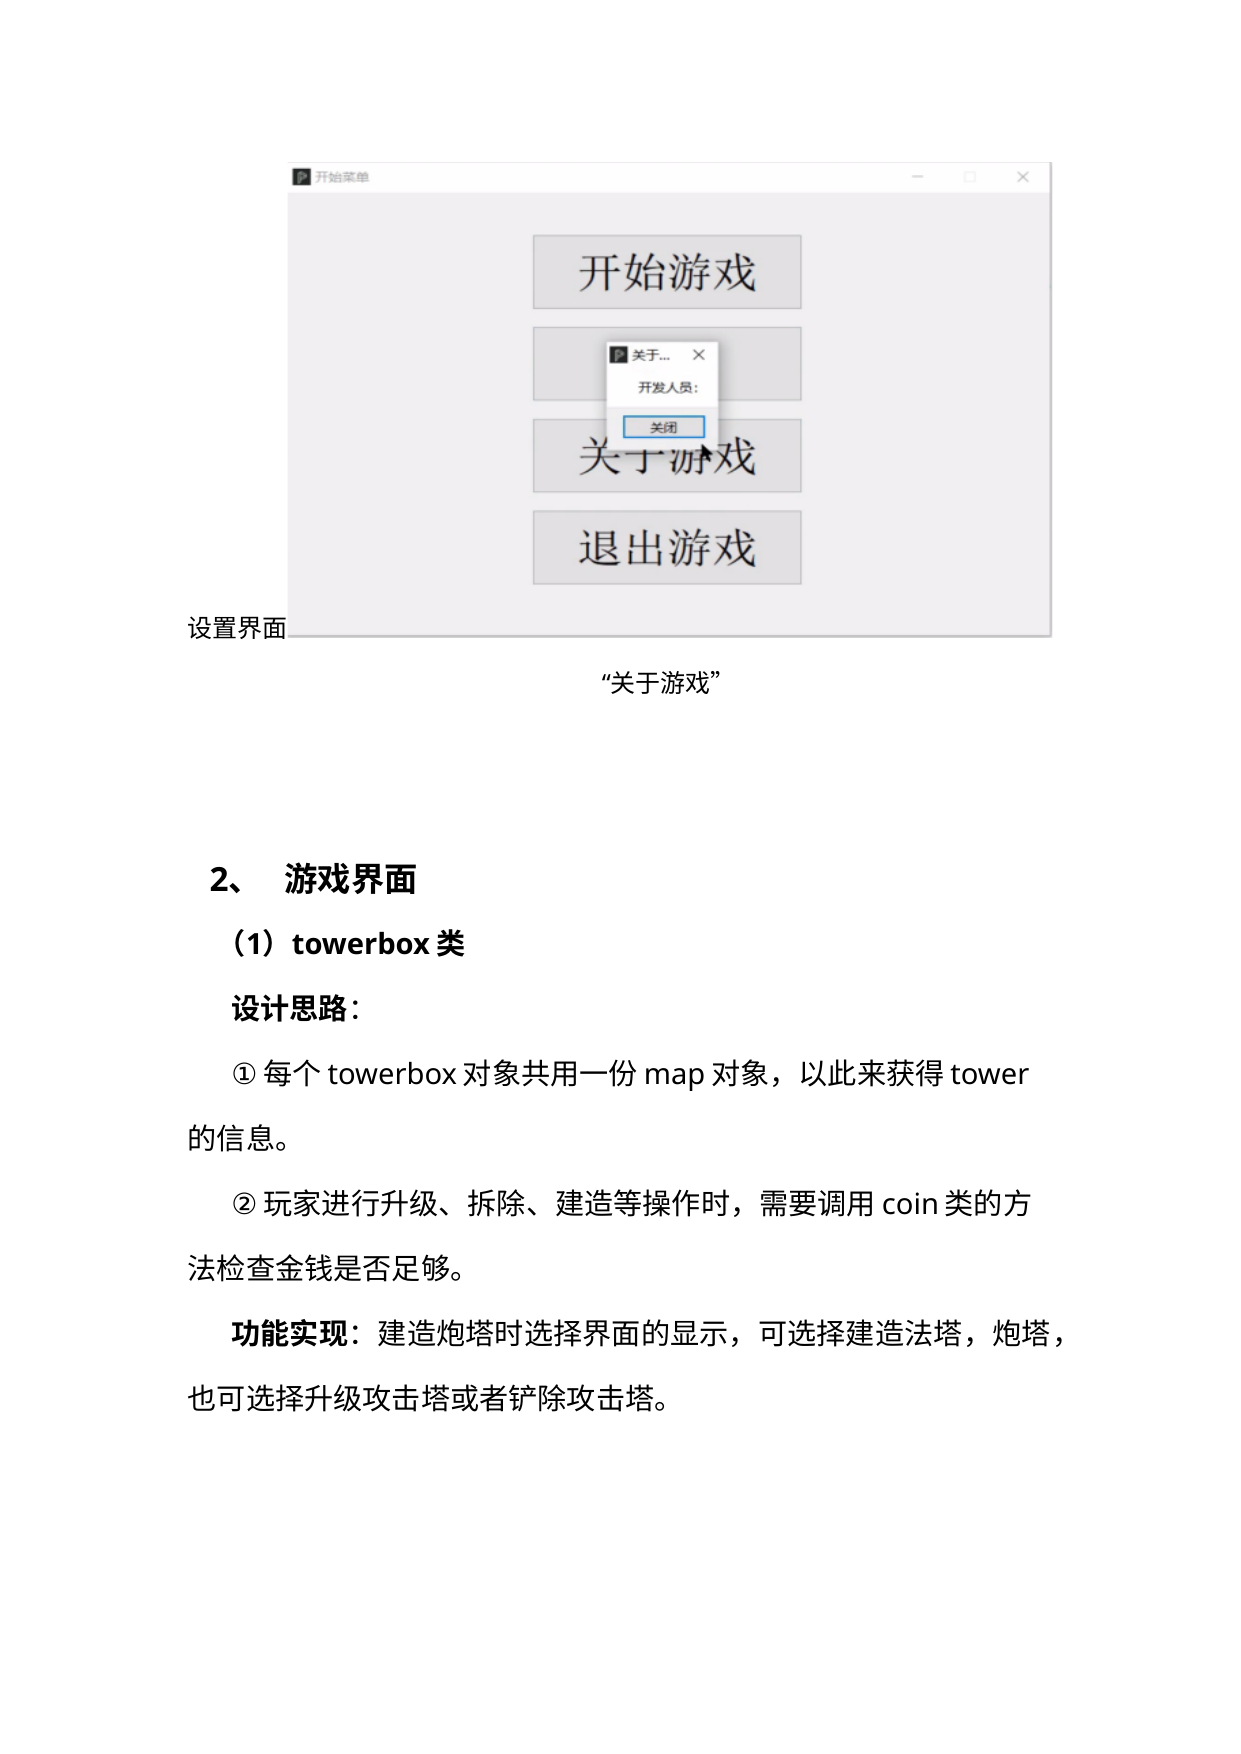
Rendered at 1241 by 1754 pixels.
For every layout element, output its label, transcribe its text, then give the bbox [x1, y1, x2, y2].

list 功能实现：建造炮塔时选择界面的显示，可选择建造法塔，炮塔，也可选择升级攻击塔或者铲除攻击塔。 [187, 1299, 1053, 1429]
list 游戏界面 [209, 844, 1053, 909]
list ①每个towerbox对象共用一份map对象，以此来获得tower的信息。 [187, 1039, 1053, 1169]
list （1）towerbox类 [187, 909, 1053, 974]
picture [287, 162, 1053, 638]
list “关于游戏” [284, 649, 1053, 714]
list ②玩家进行升级、拆除、建造等操作时，需要调用coin类的方法检查金钱是否足够。 [187, 1169, 1053, 1299]
list 设计思路： [187, 974, 1053, 1039]
